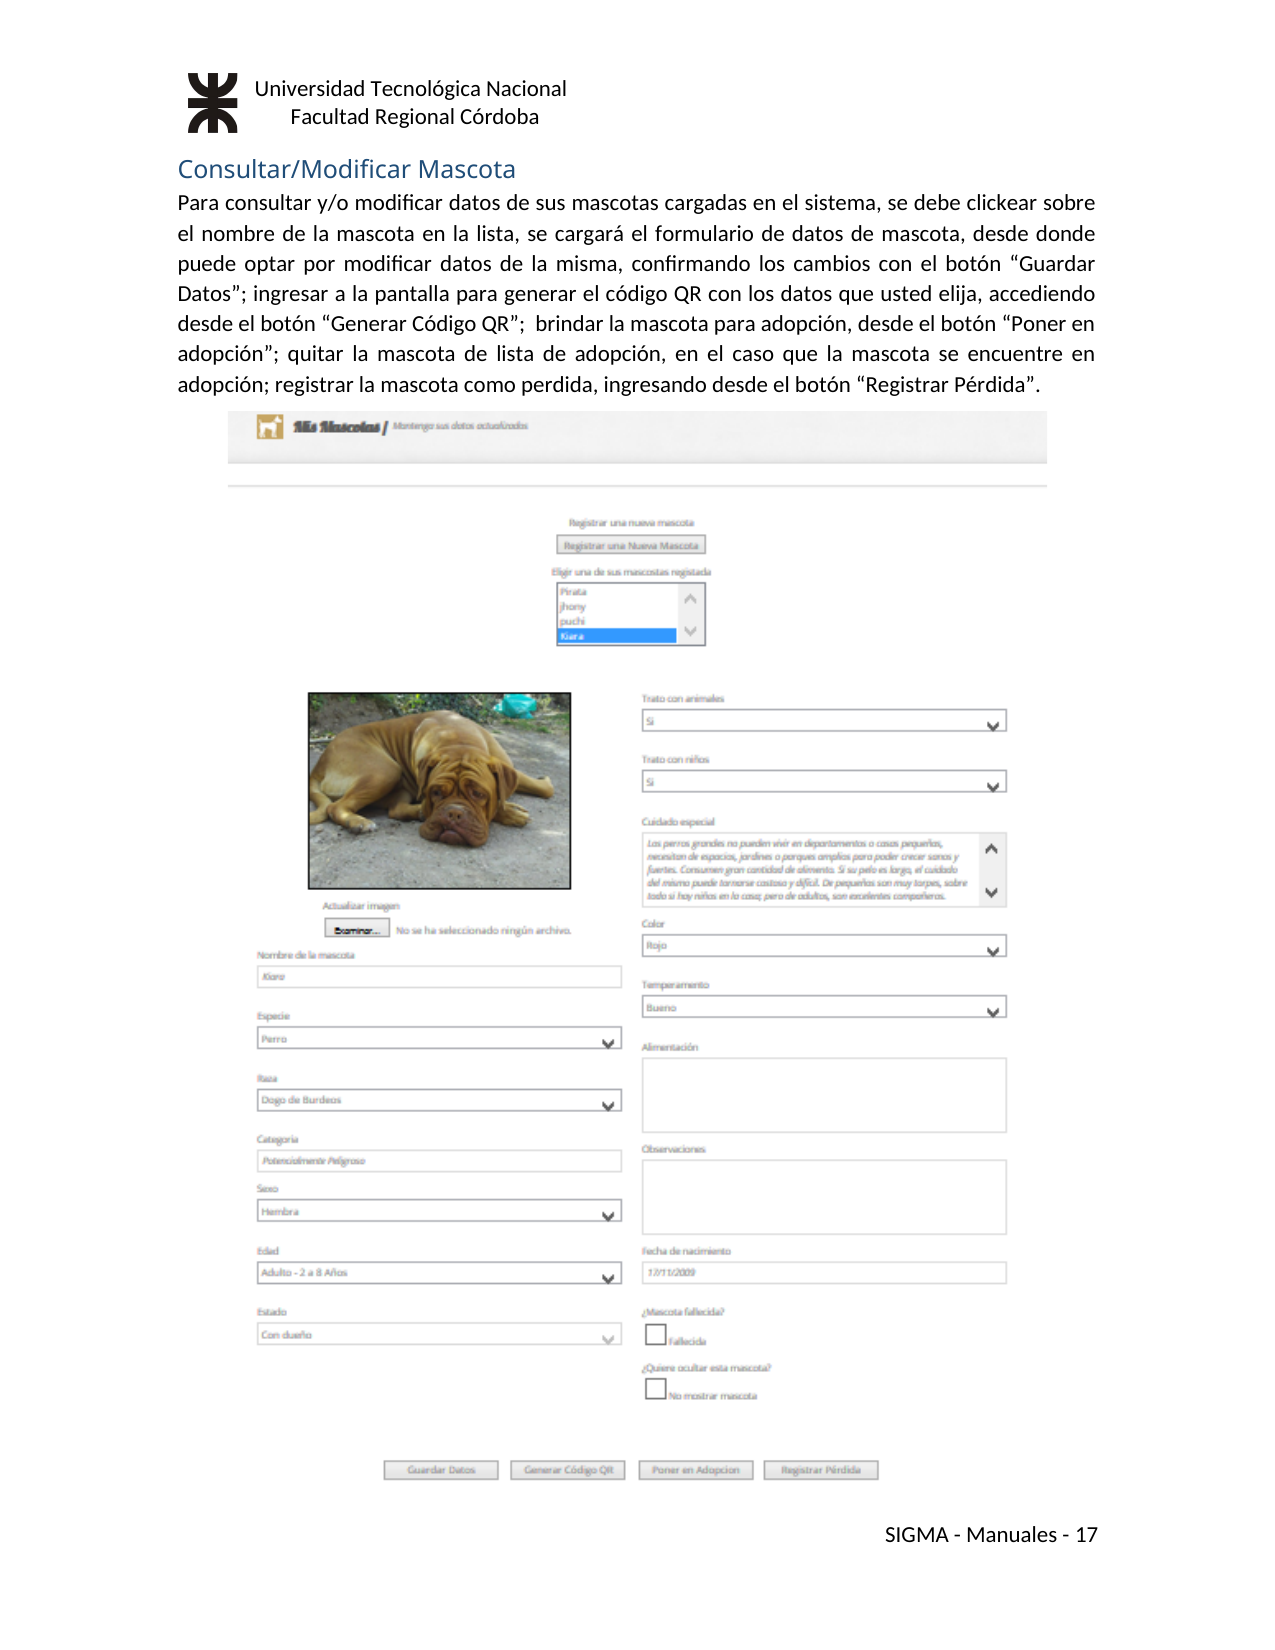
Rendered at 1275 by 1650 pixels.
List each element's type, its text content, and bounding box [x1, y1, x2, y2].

picture [227, 411, 1048, 1484]
text Para consultar y/o modificar datos de sus mascotas cargadas en el sistema, se debe clickear sobre el nombre de la mascota en la lista, se cargará el formulario de datos de mascota, desde donde puede optar por modificar datos de la misma, confirmando los cambios con el botón “Guardar Datos”; ingresar a la pantalla para generar el código QR con los datos que usted elija, accediendo desde el botón “Generar Código QR”; brindar la mascota para adopción, desde el botón “Poner en adopción”; quitar la mascota de lista de adopción, en el caso que la mascota se encuentre en adopción; registrar la mascota como perdida, ingresando desde el botón “Registrar Pérdida”. [177, 188, 1098, 398]
picture [188, 73, 238, 133]
subtitle Consultar/Modificar Mascota [177, 152, 1098, 186]
